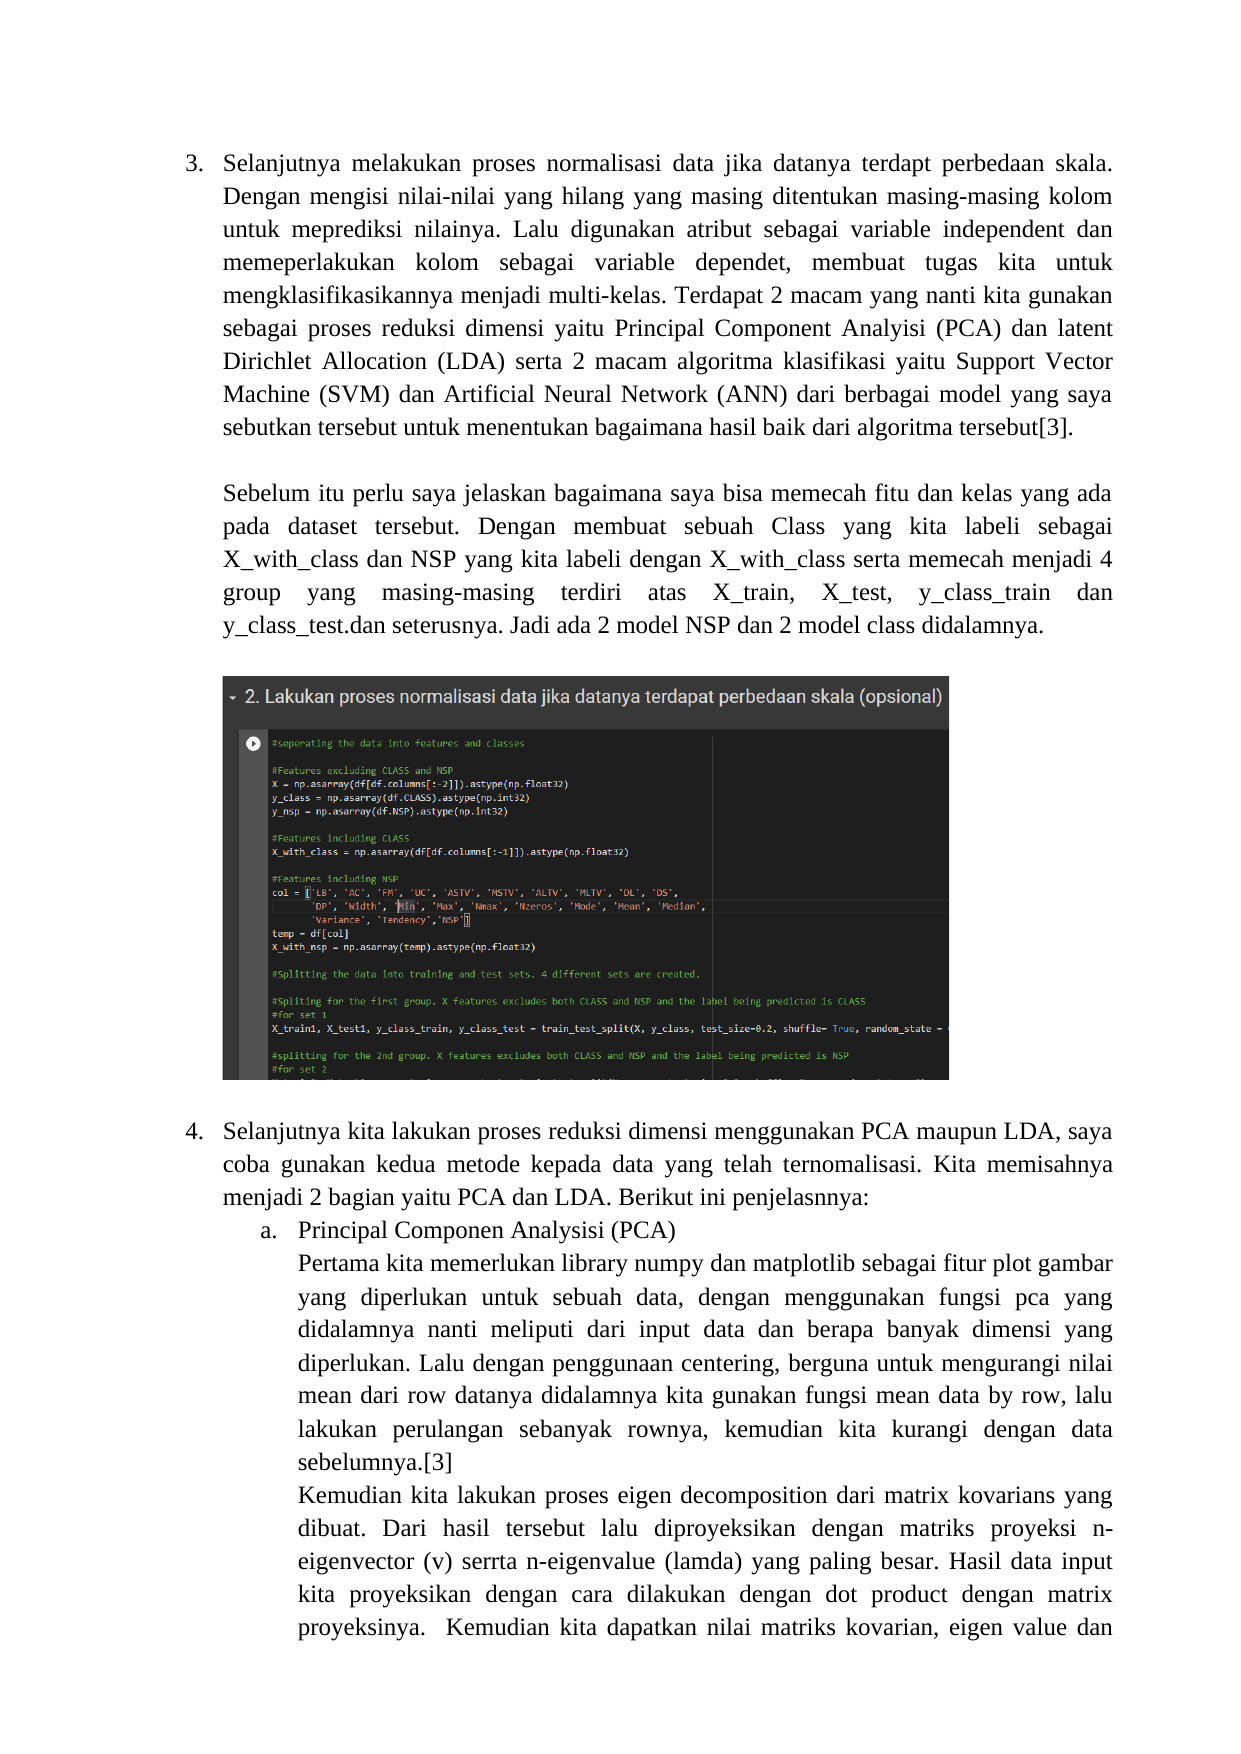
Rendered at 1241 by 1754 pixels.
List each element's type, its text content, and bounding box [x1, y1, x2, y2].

picture [222, 676, 950, 1080]
list Sebelum itu perlu saya jelaskan bagaimana saya bisa memecah fitu dan kelas yang ada pada dataset tersebut. Dengan membuat sebuah Class yang kita labeli sebagai X_with_class dan NSP yang kita labeli dengan X_with_class serta memecah menjadi 4 group yang masing-masing terdiri atas X_train, X_test, y_class_train dan y_class_test.dan seterusnya. Jadi ada 2 model NSP dan 2 model class didalamnya. [223, 478, 1114, 639]
list Pertama kita memerlukan library numpy dan matplotlib sebagai fitur plot gambar yang diperlukan untuk sebuah data, dengan menggunakan fungsi pca yang didalamnya nanti meliputi dari input data dan berapa banyak dimensi yang diperlukan. Lalu dengan penggunaan centering, berguna untuk mengurangi nilai mean dari row datanya didalamnya kita gunakan fungsi mean data by row, lalu lakukan perulangan sebanyak rownya, kemudian kita kurangi dengan data sebelumnya.[3] [298, 1248, 1114, 1475]
list Selanjutnya melakukan proses normalisasi data jika datanya terdapt perbedaan skala. Dengan mengisi nilai-nilai yang hilang yang masing ditentukan masing-masing kolom untuk meprediksi nilainya. Lalu digunakan atribut sebagai variable independent dan memeperlakukan kolom sebagai variable dependet, membuat tugas kita untuk mengklasifikasikannya menjadi multi-kelas. Terdapat 2 macam yang nanti kita gunakan sebagai proses reduksi dimensi yaitu Principal Component Analyisi (PCA) dan latent Dirichlet Allocation (LDA) serta 2 macam algoritma klasifikasi yaitu Support Vector Machine (SVM) dan Artificial Neural Network (ANN) dari berbagai model yang saya sebutkan tersebut untuk menentukan bagaimana hasil baik dari algoritma tersebut[3]. [185, 148, 1114, 441]
list Selanjutnya kita lakukan proses reduksi dimensi menggunakan PCA maupun LDA, saya coba gunakan kedua metode kepada data yang telah ternomalisasi. Kita memisahnya menjadi 2 bagian yaitu PCA dan LDA. Berikut ini penjelasnnya: [185, 1116, 1114, 1211]
list Principal Componen Analysisi (PCA) [260, 1216, 1114, 1244]
